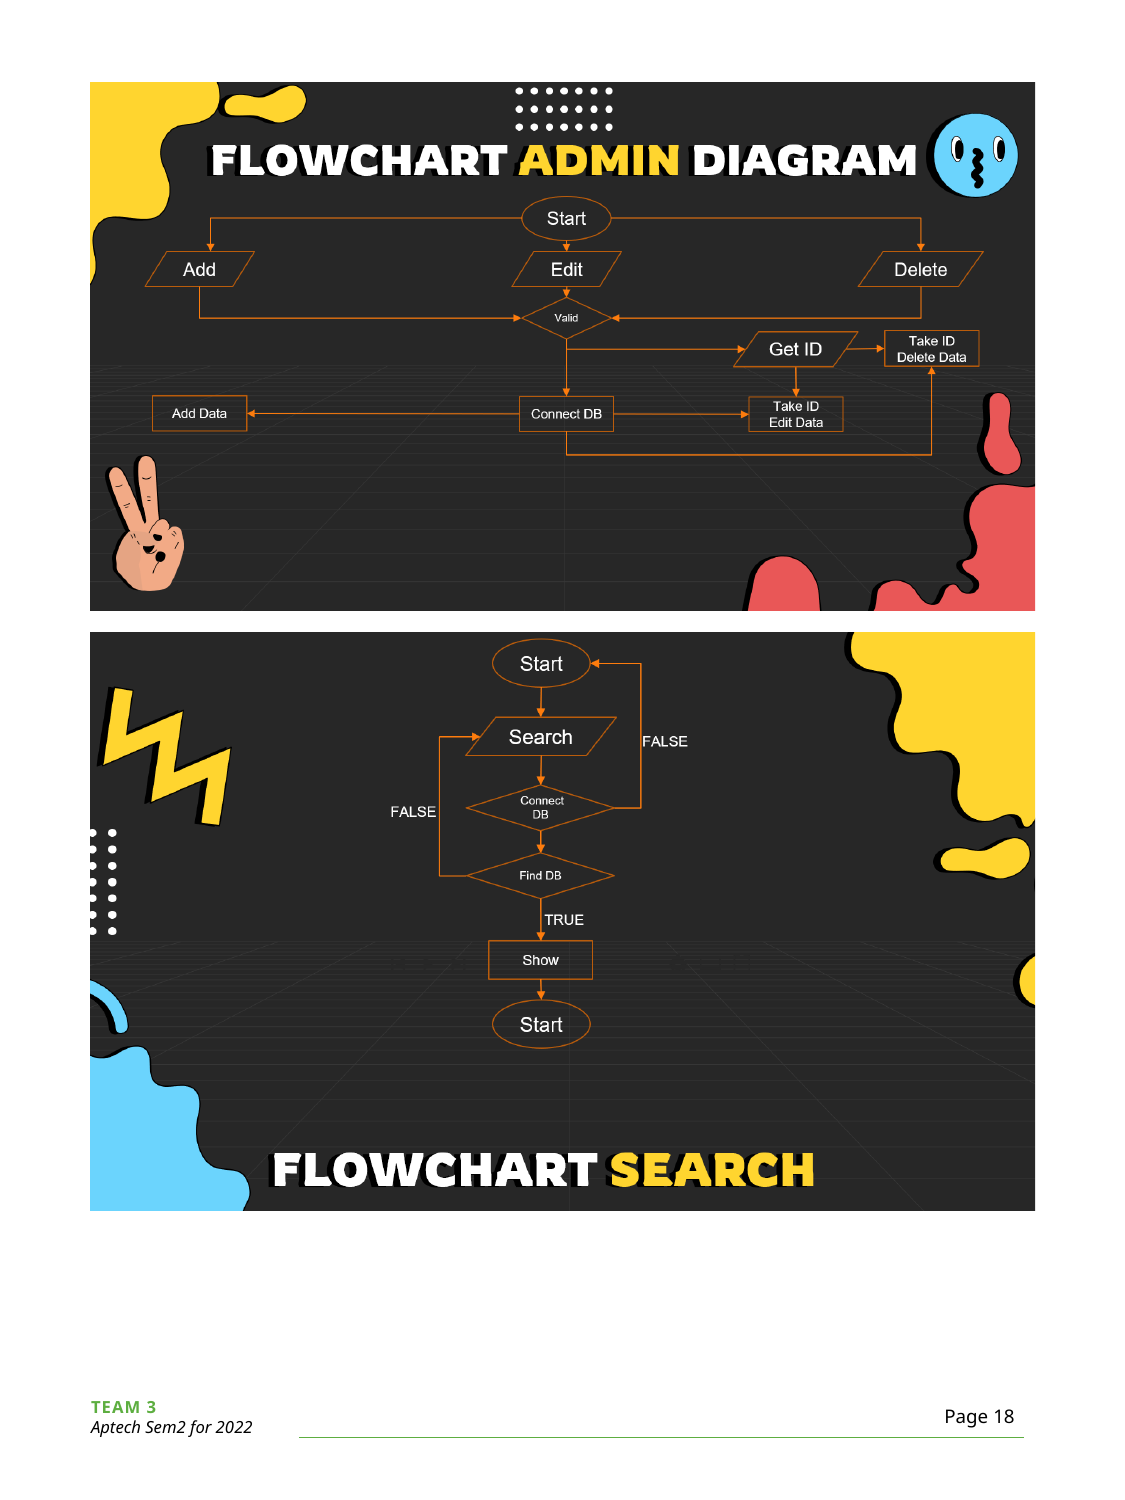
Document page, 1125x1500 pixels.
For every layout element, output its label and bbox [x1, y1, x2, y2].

picture [90, 632, 1035, 1211]
picture [90, 82, 1035, 611]
